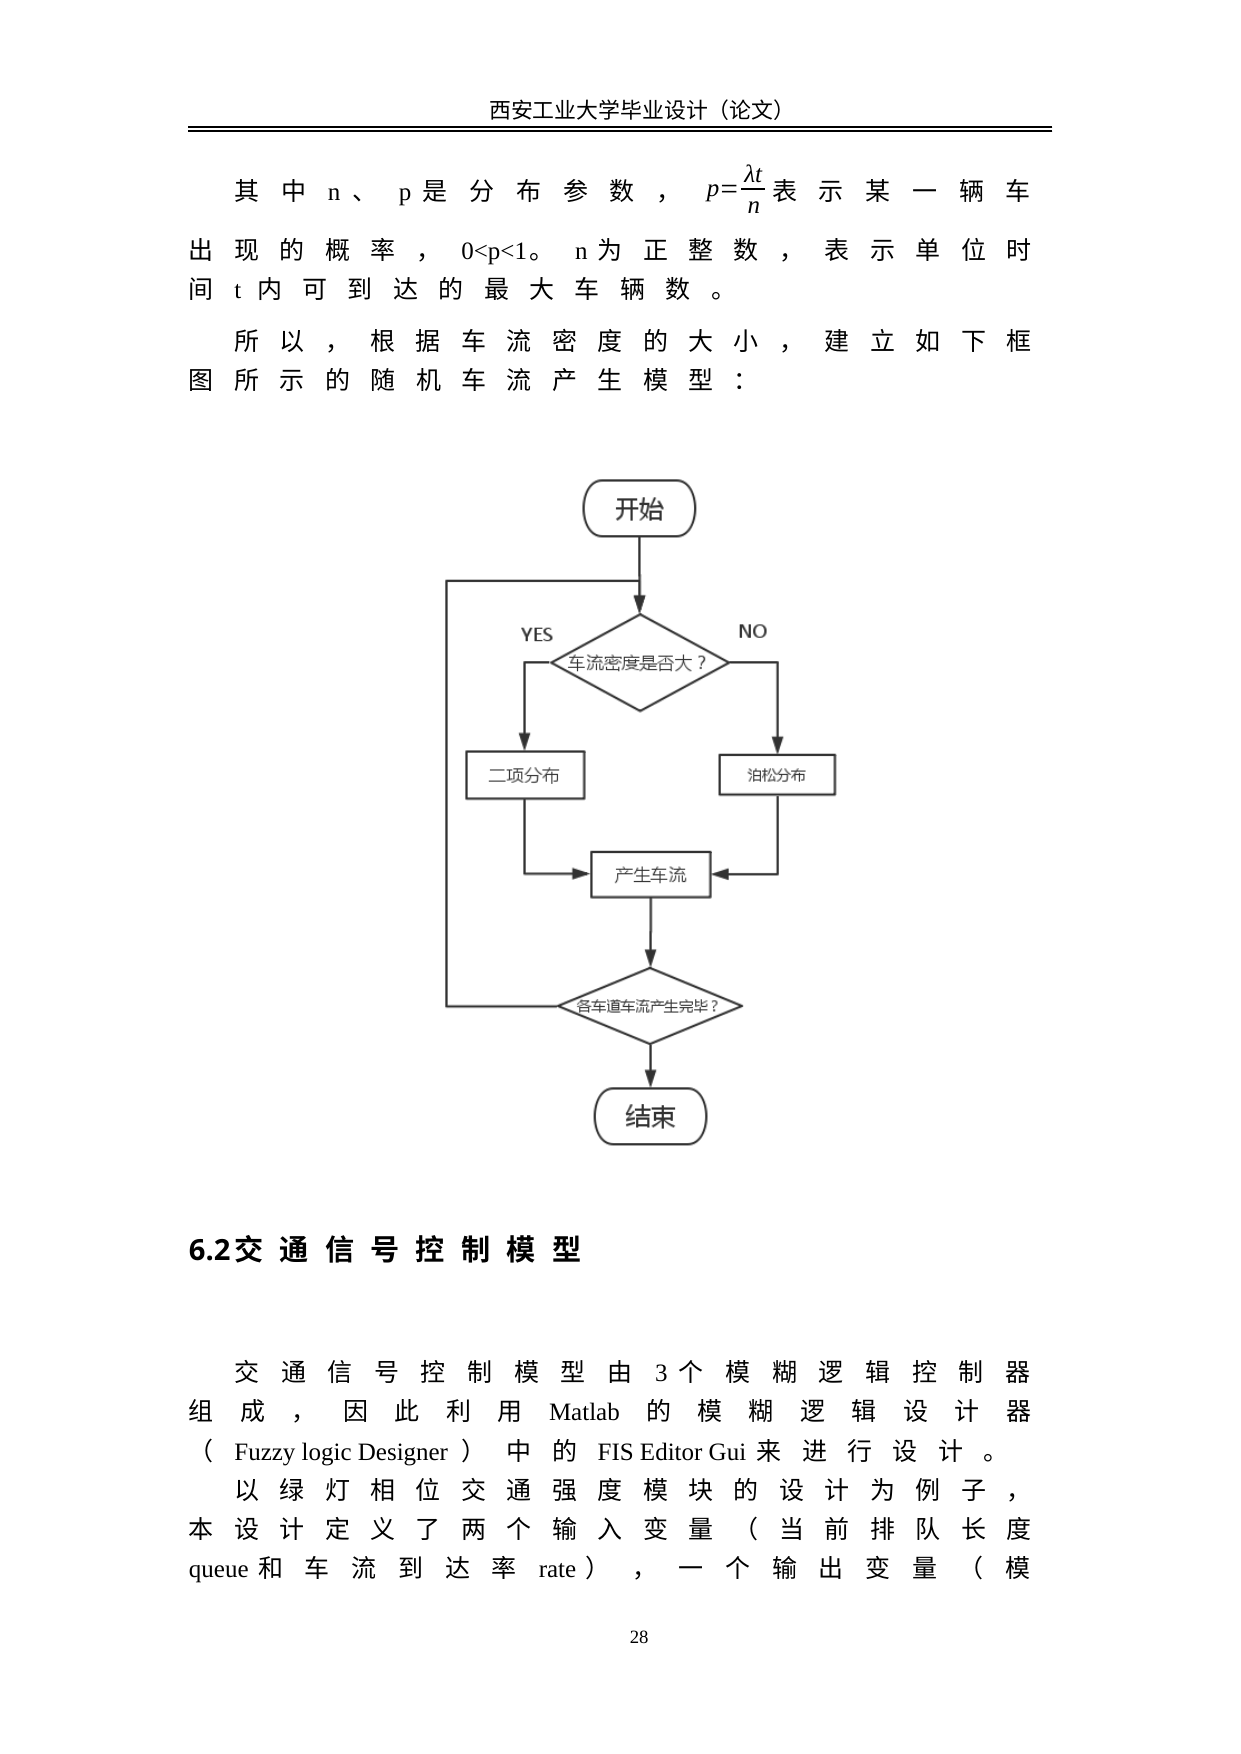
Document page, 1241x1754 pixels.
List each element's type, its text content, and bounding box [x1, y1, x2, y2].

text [189, 1469, 1052, 1587]
text 所以，根据车流密度的大小，建立如下框图所示的随机车流产生模型： [189, 320, 1052, 398]
text 交通信号控制模型由3个模糊逻辑控制器组成，因此利用Matlab的模糊逻辑设计器（Fuzzy logic Designer）中的FIS Editor Gui来进行设计。 [189, 1351, 1052, 1469]
picture [393, 427, 877, 1180]
text 其中n、p是分布参数，表示某一辆车出现的概率，0<p<1。n为正整数，表示单位时间t内可到达的最大车辆数。 [189, 150, 1052, 307]
text 6.2交通信号控制模型 [189, 1209, 1052, 1287]
